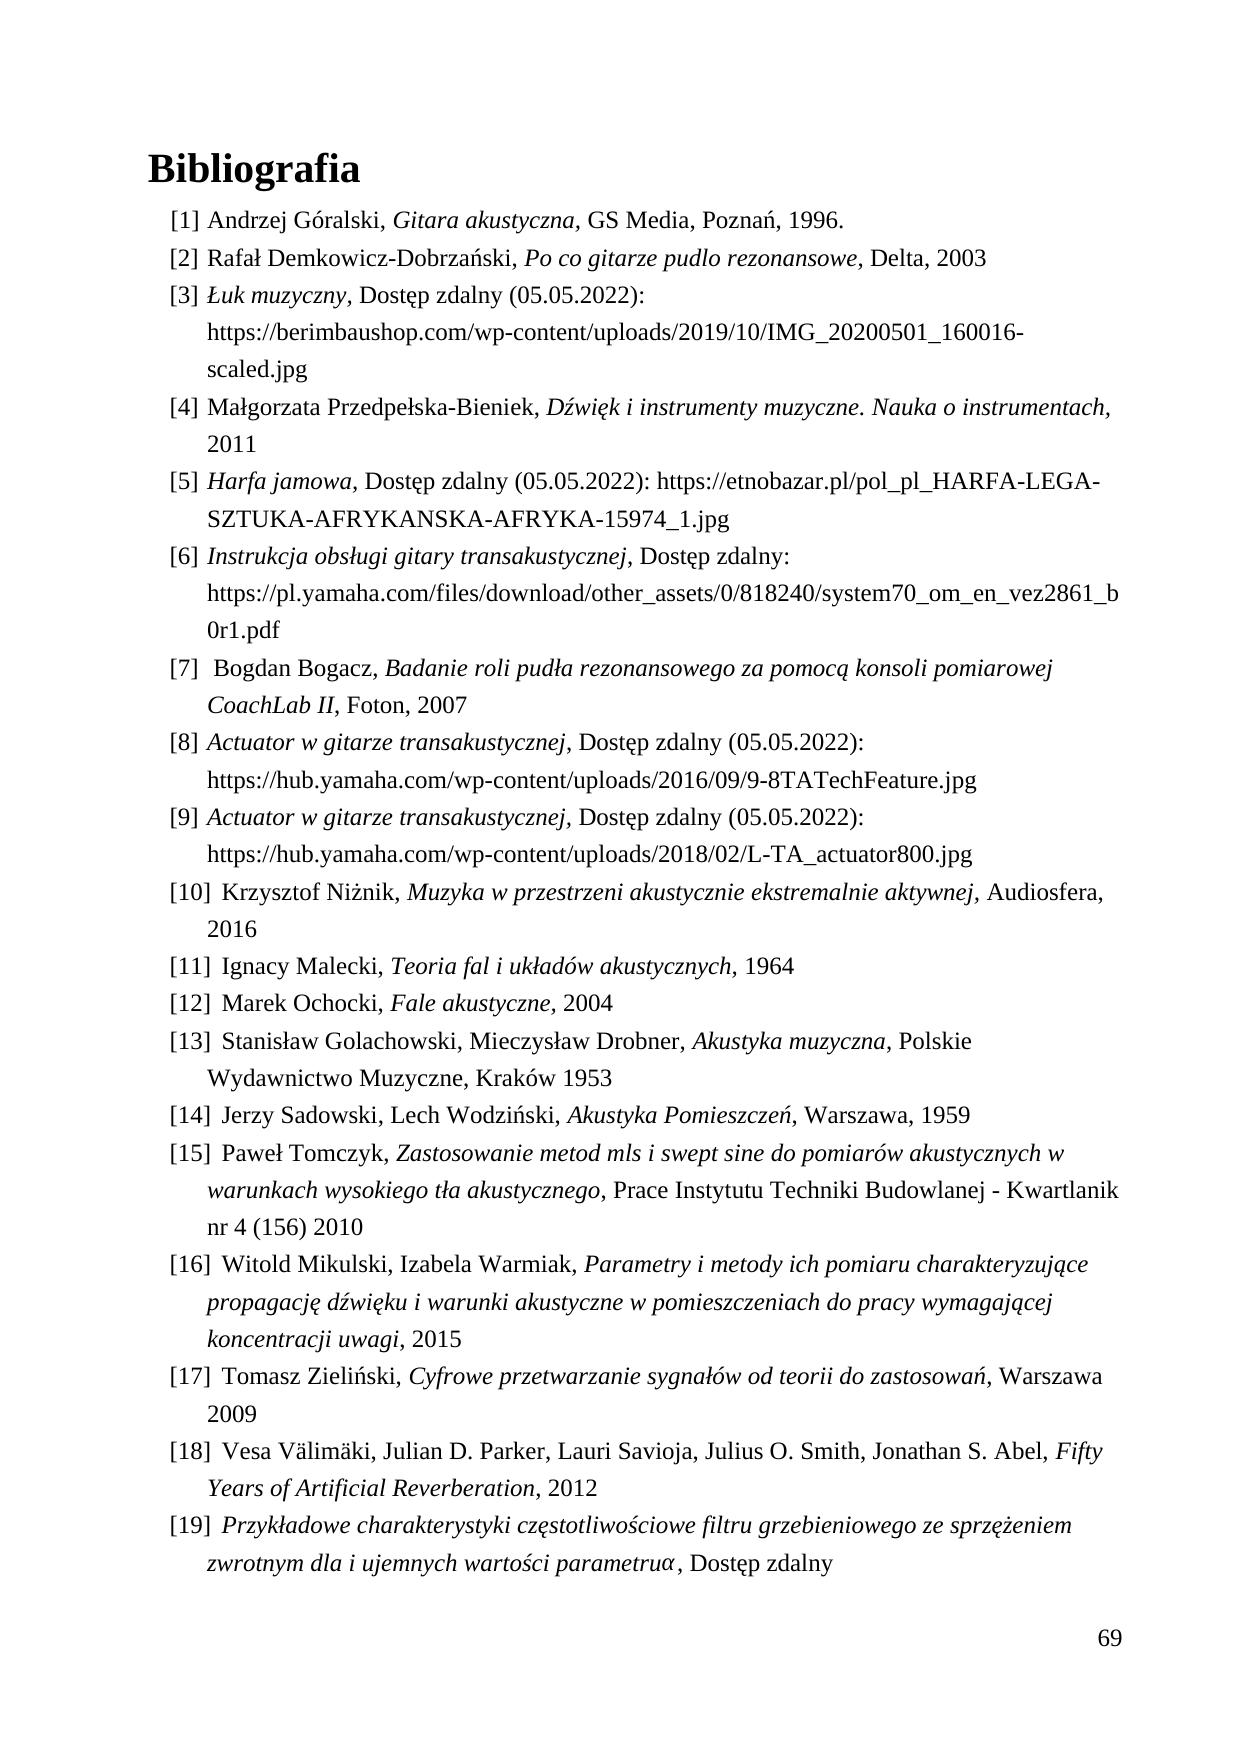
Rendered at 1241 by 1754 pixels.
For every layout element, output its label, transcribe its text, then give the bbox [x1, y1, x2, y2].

list Małgorzata Przedpełska-Bieniek, Dźwięk i instrumenty muzyczne. Nauka o instrumentach, 2011 [169, 392, 1122, 458]
list Witold Mikulski, Izabela Warmiak, Parametry i metody ich pomiaru charakteryzujące propagację dźwięku i warunki akustyczne w pomieszczeniach do pracy wymagającej koncentracji uwagi, 2015 [169, 1249, 1122, 1353]
list Krzysztof Niżnik, Muzyka w przestrzeni akustycznie ekstremalnie aktywnej, Audiosfera, 2016 [169, 877, 1122, 943]
list Instrukcja obsługi gitary transakustycznej, Dostęp zdalny: https://pl.yamaha.com/files/download/other_assets/0/818240/system70_om_en_vez2861_b0r1.pdf [169, 541, 1122, 644]
list Paweł Tomczyk, Zastosowanie metod mls i swept sine do pomiarów akustycznych w warunkach wysokiego tła akustycznego, Prace Instytutu Techniki Budowlanej - Kwartlanik nr 4 (156) 2010 [169, 1138, 1122, 1241]
list Łuk muzyczny, Dostęp zdalny (05.05.2022): https://berimbaushop.com/wp-content/uploads/2019/10/IMG_20200501_160016-scaled.jpg [169, 280, 1122, 383]
list Ignacy Malecki, Teoria fal i układów akustycznych, 1964 [169, 951, 1122, 980]
list Rafał Demkowicz-Dobrzański, Po co gitarze pudlo rezonansowe, Delta, 2003 [169, 243, 1122, 271]
list Jerzy Sadowski, Lech Wodziński, Akustyka Pomieszczeń, Warszawa, 1959 [169, 1100, 1122, 1129]
list Tomasz Zieliński, Cyfrowe przetwarzanie sygnałów od teorii do zastosowań, Warszawa 2009 [169, 1361, 1122, 1427]
list Actuator w gitarze transakustycznej, Dostęp zdalny (05.05.2022): https://hub.yamaha.com/wp-content/uploads/2018/02/L-TA_actuator800.jpg [169, 802, 1122, 868]
list Vesa Välimäki, Julian D. Parker, Lauri Savioja, Julius O. Smith, Jonathan S. Abel, Fifty Years of Artificial Reverberation, 2012 [169, 1436, 1122, 1502]
list Marek Ochocki, Fale akustyczne, 2004 [169, 988, 1122, 1017]
subtitle Bibliografia [148, 143, 1122, 191]
list Stanisław Golachowski, Mieczysław Drobner, Akustyka muzyczna, Polskie Wydawnictwo Muzyczne, Kraków 1953 [169, 1026, 1122, 1092]
list Actuator w gitarze transakustycznej, Dostęp zdalny (05.05.2022): https://hub.yamaha.com/wp-content/uploads/2016/09/9-8TATechFeature.jpg [169, 727, 1122, 793]
list Bogdan Bogacz, Badanie roli pudła rezonansowego za pomocą konsoli pomiarowej CoachLab II, Foton, 2007 [169, 653, 1122, 719]
list Harfa jamowa, Dostęp zdalny (05.05.2022): https://etnobazar.pl/pol_pl_HARFA-LEGA-SZTUKA-AFRYKANSKA-AFRYKA-15974_1.jpg [169, 466, 1122, 532]
list Andrzej Góralski, Gitara akustyczna, GS Media, Poznań, 1996. [170, 205, 1122, 234]
